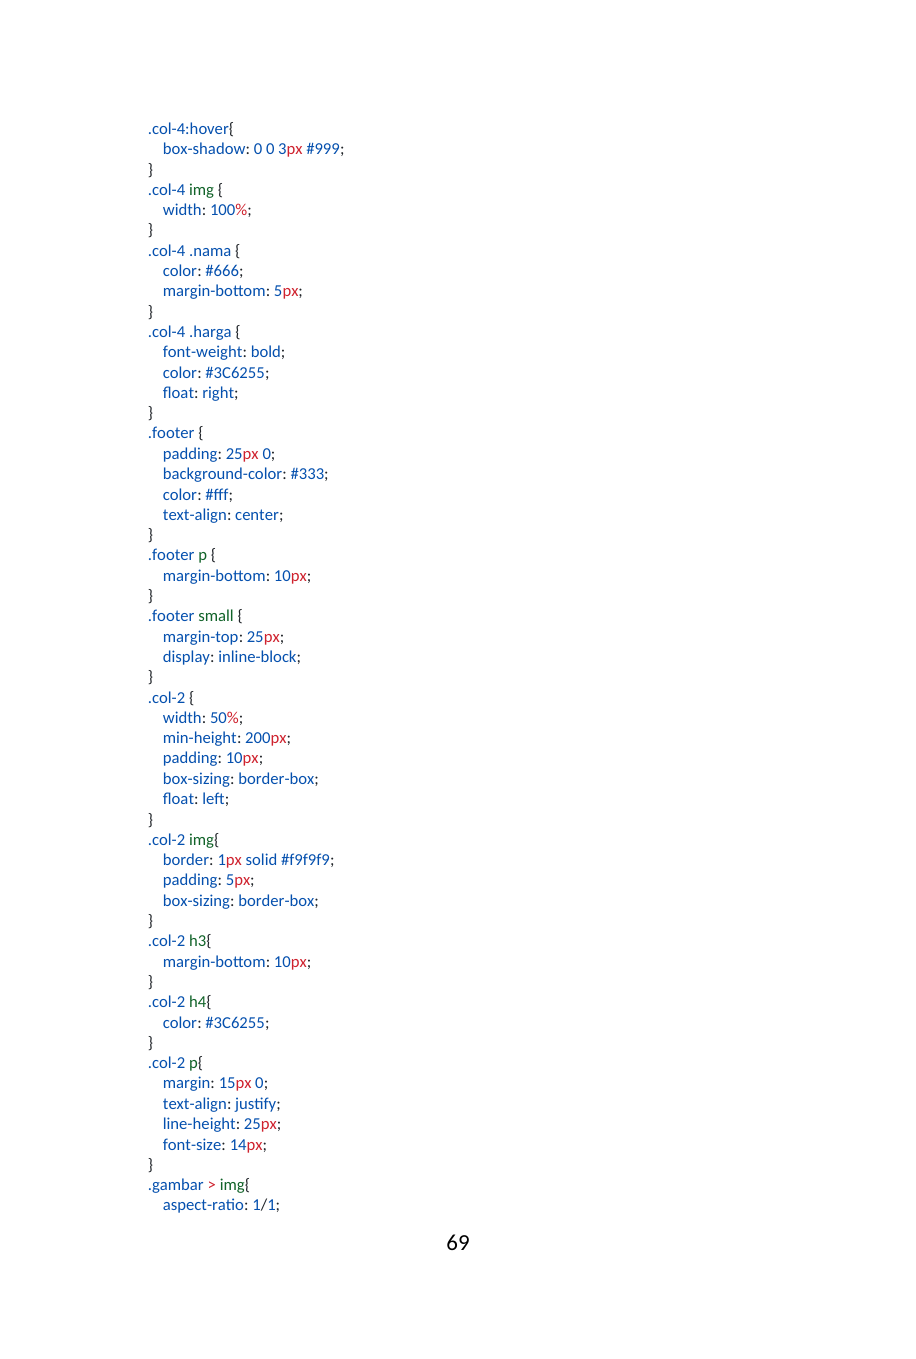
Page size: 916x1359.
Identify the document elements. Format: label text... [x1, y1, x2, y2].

text margin-bottom: 10px; [148, 565, 827, 585]
text margin-bottom: 10px; [148, 951, 827, 971]
text padding: 5px; [148, 870, 827, 890]
text aspect-ratio: 1/1; [148, 1195, 827, 1215]
text .col-4 img { [148, 179, 827, 199]
text .col-2 h4{ [148, 992, 827, 1012]
text display: inline-block; [148, 646, 827, 667]
text margin-top: 25px; [148, 626, 827, 646]
text .col-4 .nama { [148, 240, 827, 260]
text } [148, 524, 827, 545]
text } [148, 910, 827, 931]
text font-weight: bold; [148, 342, 827, 362]
text box-sizing: border-box; [148, 890, 827, 910]
text .col-4 .harga { [148, 321, 827, 342]
text } [148, 220, 827, 240]
text .footer p { [148, 545, 827, 565]
text text-align: center; [148, 504, 827, 524]
text } [148, 809, 827, 829]
text .col-4:hover{ [148, 118, 827, 138]
text color: #3C6255; [148, 1012, 827, 1032]
text } [148, 1032, 827, 1052]
text padding: 25px 0; [148, 443, 827, 463]
text .col-2 p{ [148, 1052, 827, 1073]
text } [148, 159, 827, 179]
text text-align: justify; [148, 1093, 827, 1113]
text .gambar > img{ [148, 1174, 827, 1195]
text .col-2 img{ [148, 829, 827, 849]
text float: left; [148, 788, 827, 809]
text box-shadow: 0 0 3px #999; [148, 138, 827, 159]
text margin: 15px 0; [148, 1073, 827, 1093]
text } [148, 585, 827, 606]
text } [148, 402, 827, 423]
text } [148, 1154, 827, 1174]
text float: right; [148, 382, 827, 402]
text font-size: 14px; [148, 1134, 827, 1154]
text } [148, 301, 827, 321]
text width: 100%; [148, 199, 827, 220]
text } [148, 667, 827, 687]
text width: 50%; [148, 707, 827, 727]
text box-sizing: border-box; [148, 768, 827, 788]
text padding: 10px; [148, 748, 827, 768]
text background-color: #333; [148, 463, 827, 484]
text margin-bottom: 5px; [148, 281, 827, 301]
text .footer { [148, 423, 827, 443]
text line-height: 25px; [148, 1113, 827, 1134]
text color: #fff; [148, 484, 827, 504]
text min-height: 200px; [148, 727, 827, 748]
text .footer small { [148, 606, 827, 626]
text .col-2 h3{ [148, 931, 827, 951]
text color: #666; [148, 260, 827, 281]
text .col-2 { [148, 687, 827, 707]
text border: 1px solid #f9f9f9; [148, 849, 827, 870]
text color: #3C6255; [148, 362, 827, 382]
text } [148, 971, 827, 992]
